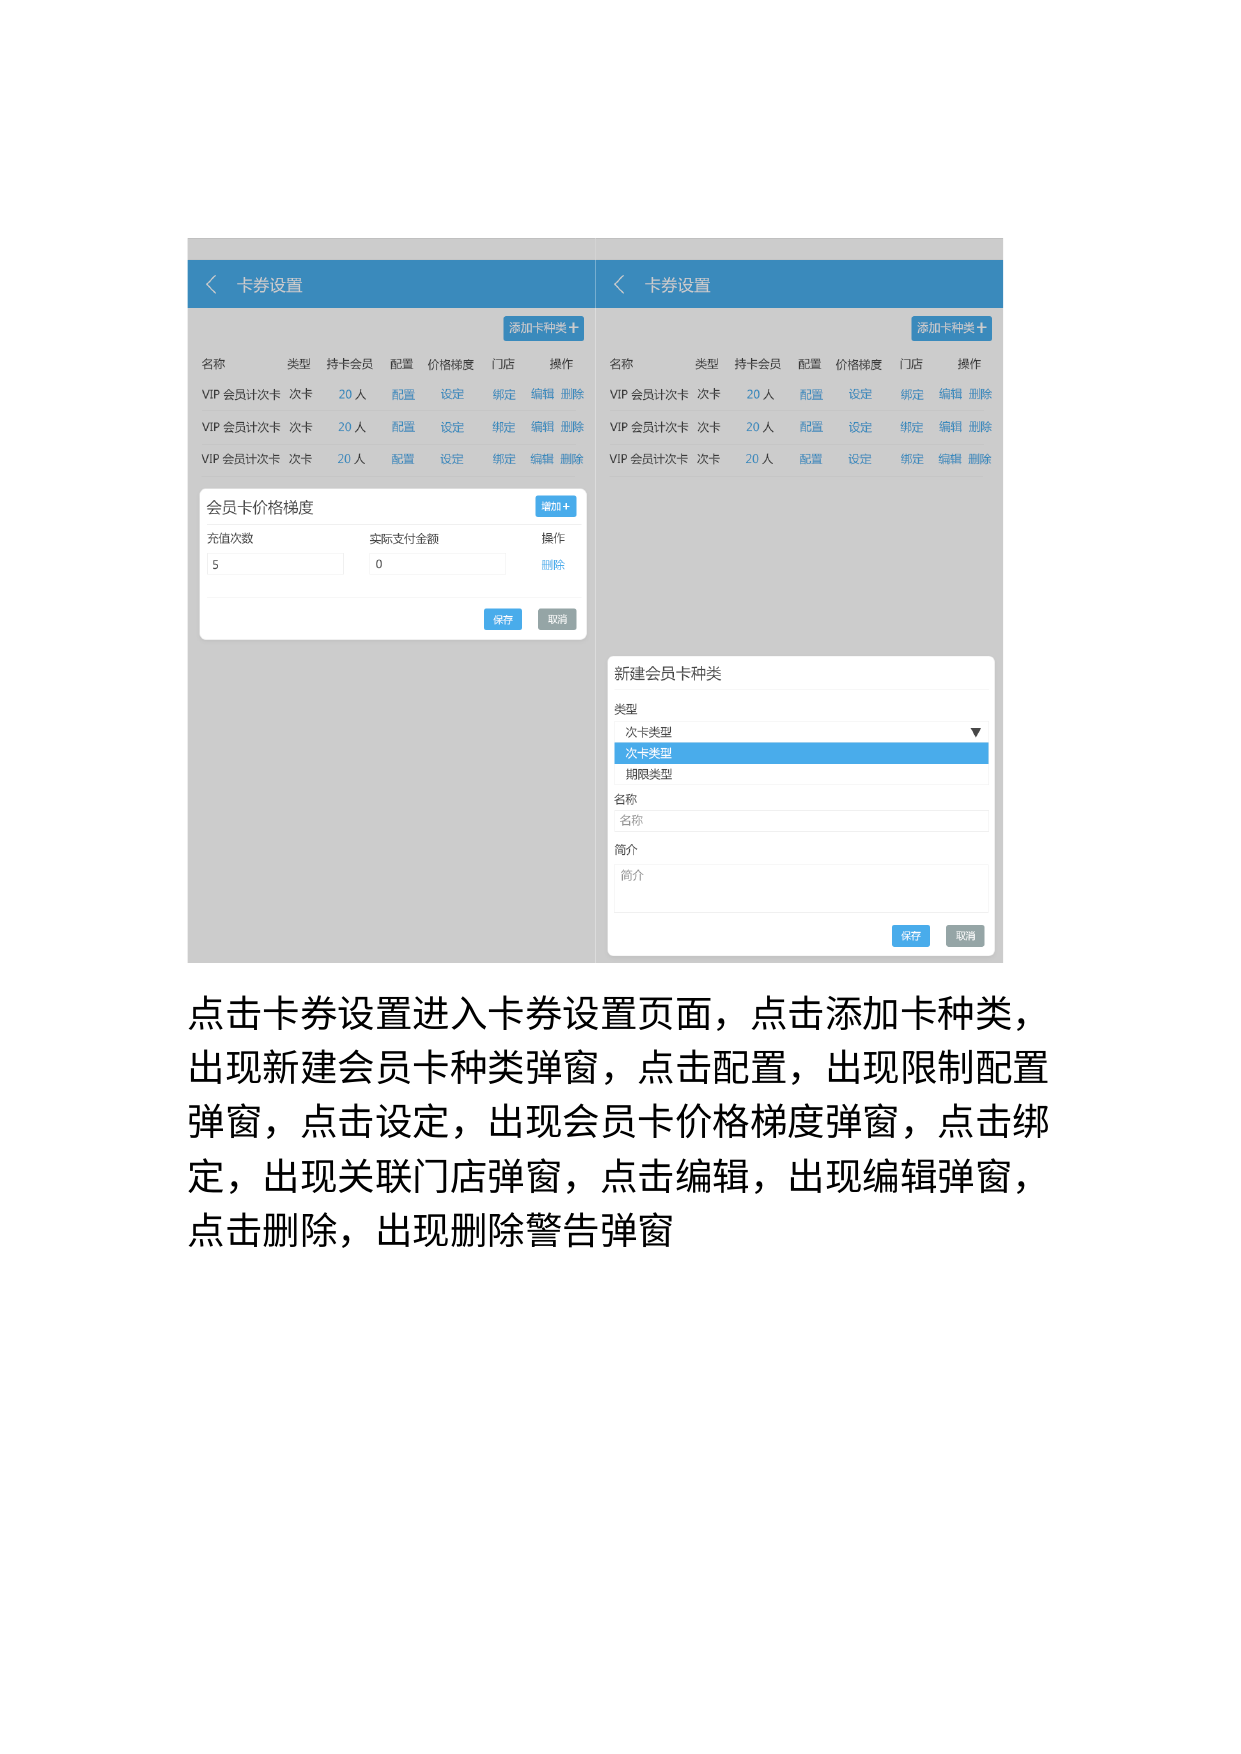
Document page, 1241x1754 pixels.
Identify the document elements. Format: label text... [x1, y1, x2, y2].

picture [187, 238, 1004, 963]
text 点击卡券设置进入卡券设置页面，点击添加卡种类，出现新建会员卡种类弹窗，点击配置，出现限制配置弹窗，点击设定，出现会员卡价格梯度弹窗，点击绑定，出现关联门店弹窗，点击编辑，出现编辑弹窗，点击删除，出现删除警告弹窗 [187, 984, 1053, 1255]
